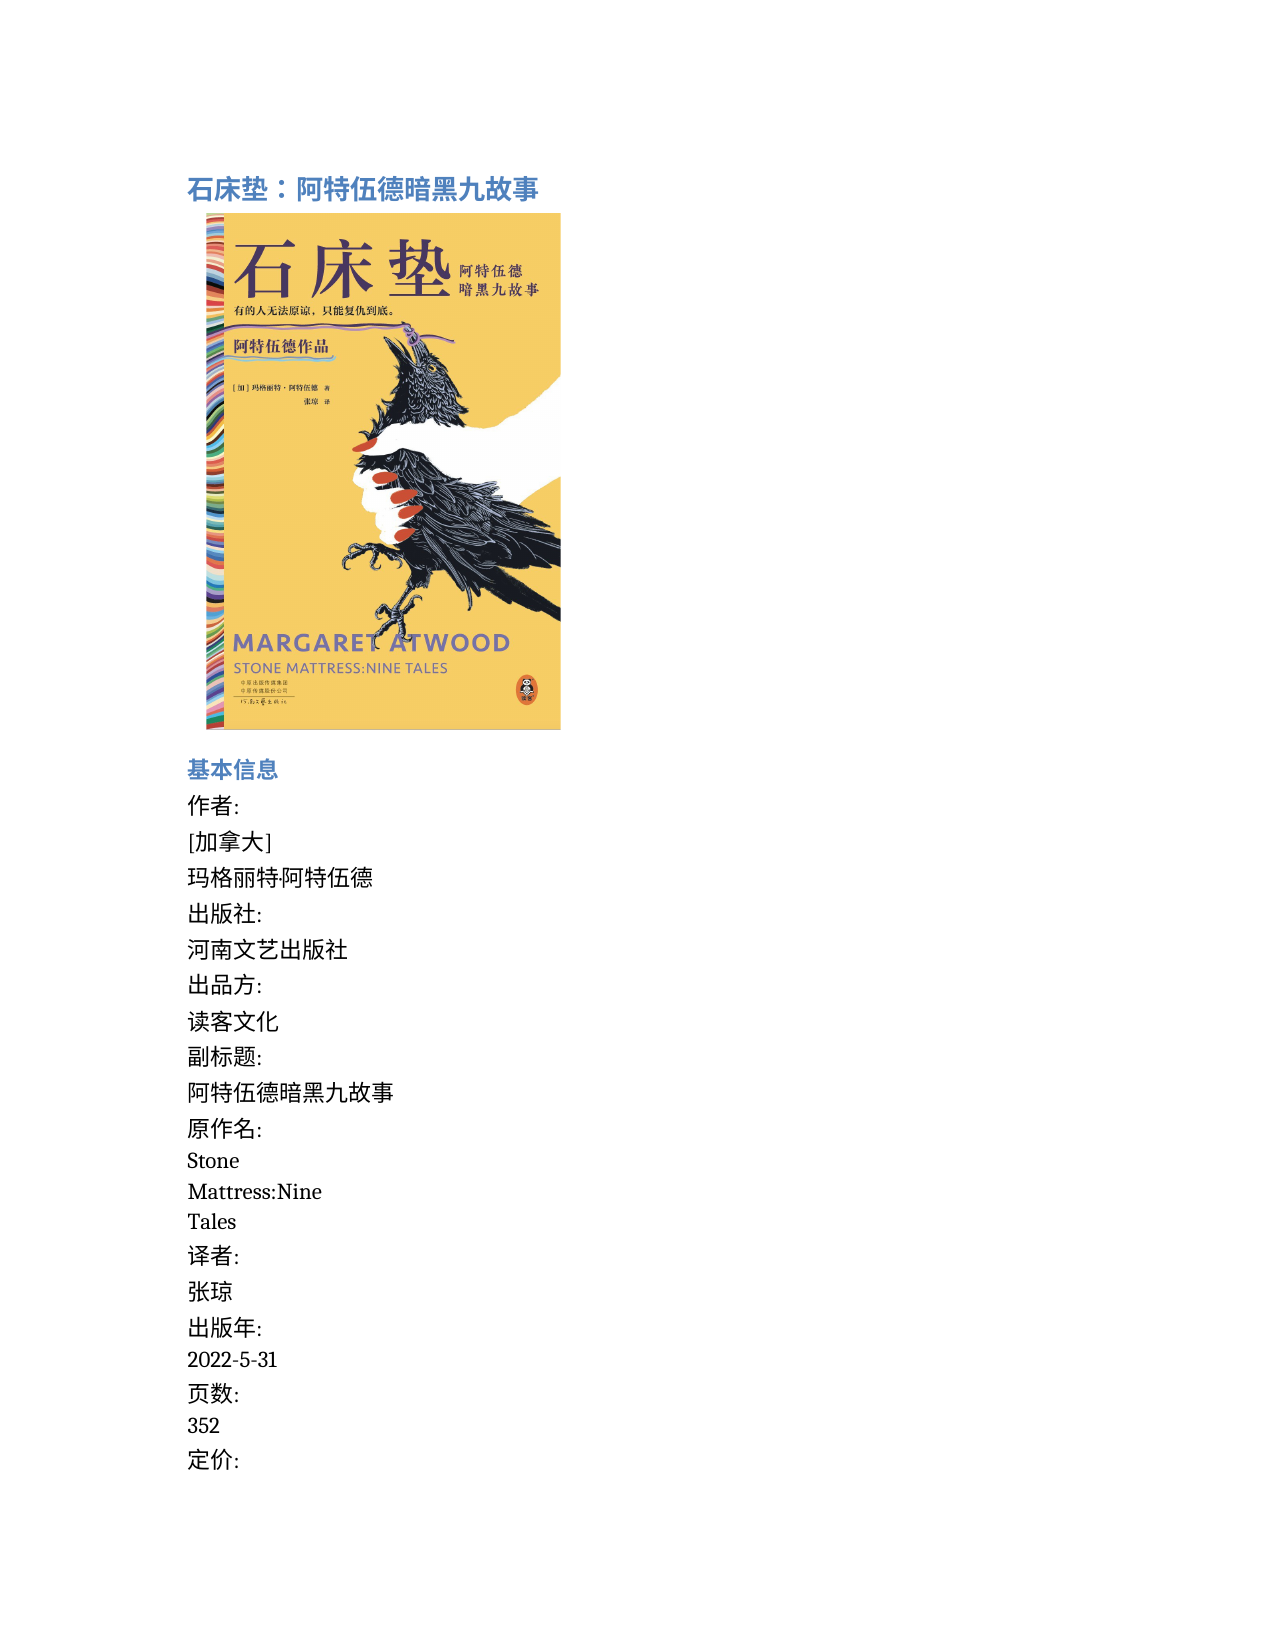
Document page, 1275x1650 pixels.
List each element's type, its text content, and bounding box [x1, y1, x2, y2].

subtitle 石床垫：阿特伍德暗黑九故事 [187, 171, 1087, 208]
subtitle 基本信息 [187, 754, 1087, 785]
picture [206, 213, 561, 730]
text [187, 790, 1087, 1475]
